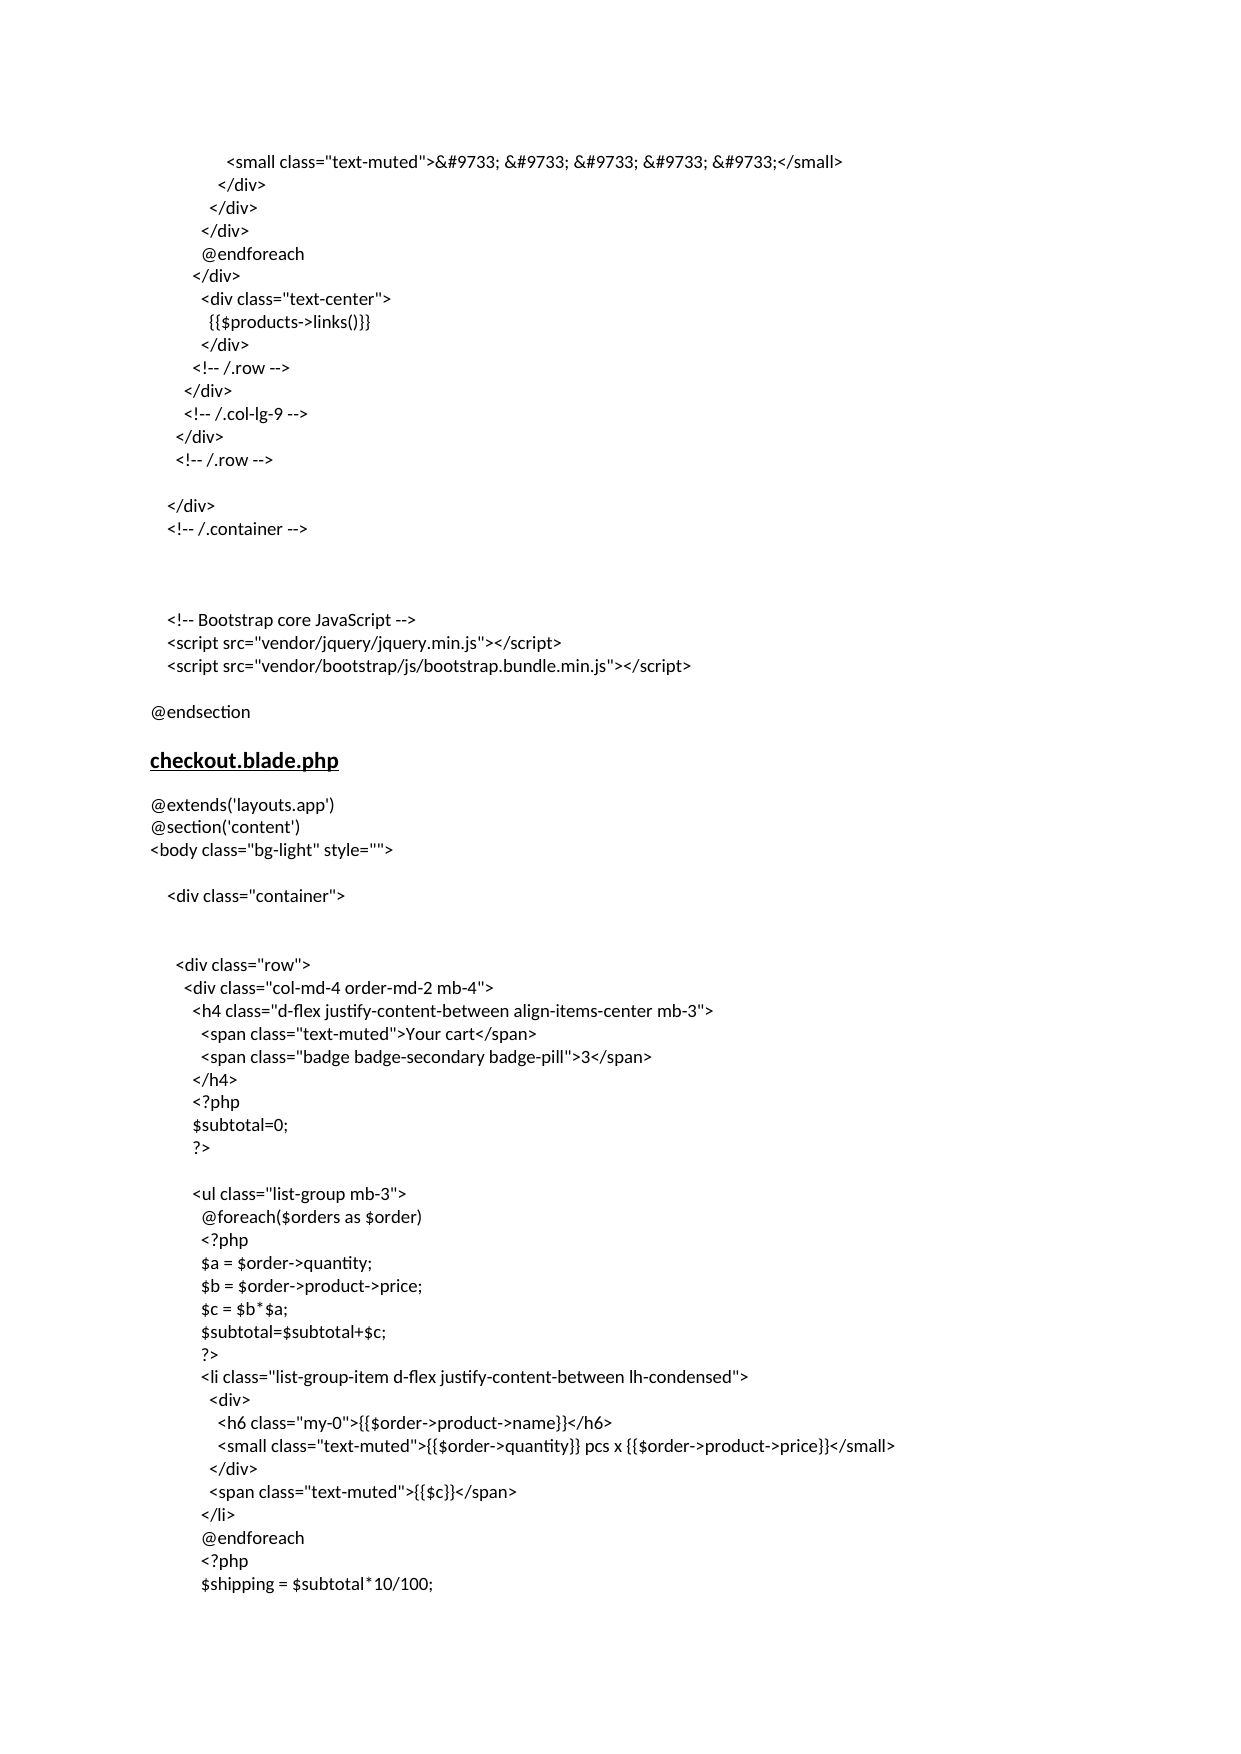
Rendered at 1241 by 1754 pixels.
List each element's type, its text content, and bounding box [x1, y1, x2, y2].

text <script src="vendor/jquery/jquery.min.js"></script> [150, 631, 1090, 654]
text </h4> [150, 1068, 1090, 1091]
text @foreach($orders as $order) [150, 1205, 1090, 1228]
text <div> [150, 1388, 1090, 1411]
text </div> [150, 196, 1090, 219]
text <!-- /.row --> [150, 356, 1090, 379]
text <!-- Bootstrap core JavaScript --> [150, 608, 1090, 631]
text </div> [150, 219, 1090, 242]
text @endforeach [150, 242, 1090, 264]
text </li> [150, 1503, 1090, 1526]
text <li class="list-group-item d-flex justify-content-between lh-condensed"> [150, 1366, 1090, 1388]
text </div> [150, 494, 1090, 517]
text <?php [150, 1228, 1090, 1251]
text <?php [150, 1091, 1090, 1113]
text <!-- /.container --> [150, 517, 1090, 539]
text <body class="bg-light" style=""> [150, 838, 1090, 861]
text </div> [150, 333, 1090, 356]
text <script src="vendor/bootstrap/js/bootstrap.bundle.min.js"></script> [150, 654, 1090, 677]
text </div> [150, 264, 1090, 287]
text </div> [150, 425, 1090, 448]
text {{$products->links()}} [150, 310, 1090, 333]
text <small class="text-muted">{{$order->quantity}} pcs x {{$order->product->price}}</small> [150, 1434, 1090, 1457]
text </div> [150, 379, 1090, 402]
text @endsection [150, 700, 1090, 723]
text <!-- /.row --> [150, 448, 1090, 471]
text <small class="text-muted">&#9733; &#9733; &#9733; &#9733; &#9733;</small> [150, 150, 1090, 173]
text $b = $order->product->price; [150, 1274, 1090, 1297]
text $a = $order->quantity; [150, 1251, 1090, 1274]
text <!-- /.col-lg-9 --> [150, 402, 1090, 425]
text <div class="col-md-4 order-md-2 mb-4"> [150, 976, 1090, 999]
text <span class="badge badge-secondary badge-pill">3</span> [150, 1045, 1090, 1068]
text $shipping = $subtotal*10/100; [150, 1572, 1090, 1595]
text checkout.blade.php [150, 746, 1090, 774]
text </div> [150, 173, 1090, 196]
text @extends('layouts.app') [150, 793, 1090, 816]
text <div class="text-center"> [150, 287, 1090, 310]
text <ul class="list-group mb-3"> [150, 1182, 1090, 1205]
text </div> [150, 1457, 1090, 1480]
text @endforeach [150, 1526, 1090, 1549]
text <span class="text-muted">Your cart</span> [150, 1022, 1090, 1045]
text <?php [150, 1549, 1090, 1572]
text $c = $b*$a; [150, 1297, 1090, 1320]
text $subtotal=$subtotal+$c; [150, 1320, 1090, 1343]
text ?> [150, 1343, 1090, 1366]
text @section('content') [150, 816, 1090, 838]
text ?> [150, 1136, 1090, 1159]
text <div class="row"> [150, 953, 1090, 976]
text <h4 class="d-flex justify-content-between align-items-center mb-3"> [150, 999, 1090, 1022]
text $subtotal=0; [150, 1113, 1090, 1136]
text <div class="container"> [150, 884, 1090, 907]
text <span class="text-muted">{{$c}}</span> [150, 1480, 1090, 1503]
text <h6 class="my-0">{{$order->product->name}}</h6> [150, 1411, 1090, 1434]
